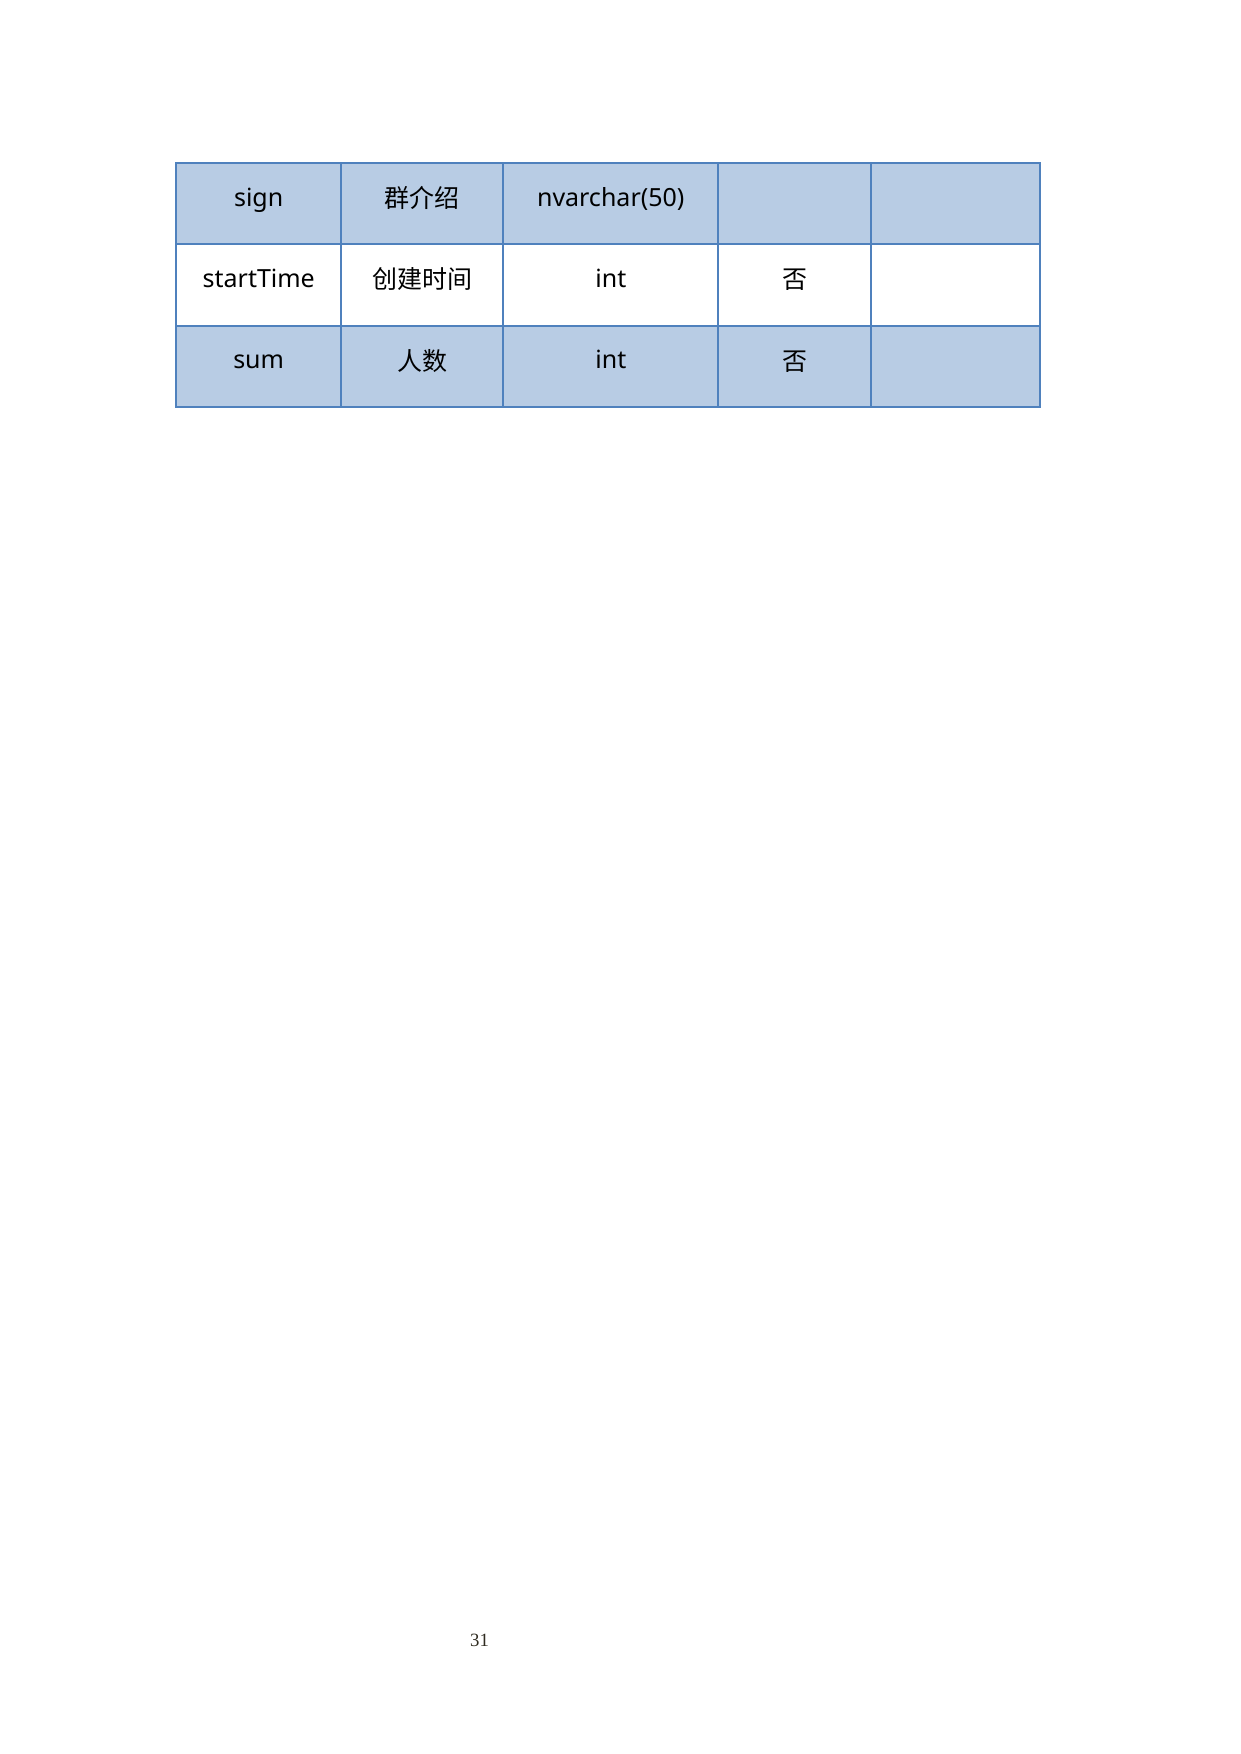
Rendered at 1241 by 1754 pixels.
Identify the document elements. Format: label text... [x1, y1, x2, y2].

table_cell [872, 327, 1039, 406]
table_cell sum [177, 327, 340, 406]
table_cell [719, 164, 870, 243]
table_cell 否 [719, 245, 870, 325]
table_cell [872, 164, 1039, 243]
table_cell 否 [719, 327, 870, 406]
table_cell sign [177, 164, 340, 243]
table_cell int [504, 327, 717, 406]
table_cell 创建时间 [342, 245, 502, 325]
table_cell [872, 245, 1039, 325]
table_cell int [504, 245, 717, 325]
table_cell 人数 [342, 327, 502, 406]
table_cell 群介绍 [342, 164, 502, 243]
table_cell nvarchar(50) [504, 164, 717, 243]
table_cell startTime [177, 245, 340, 325]
